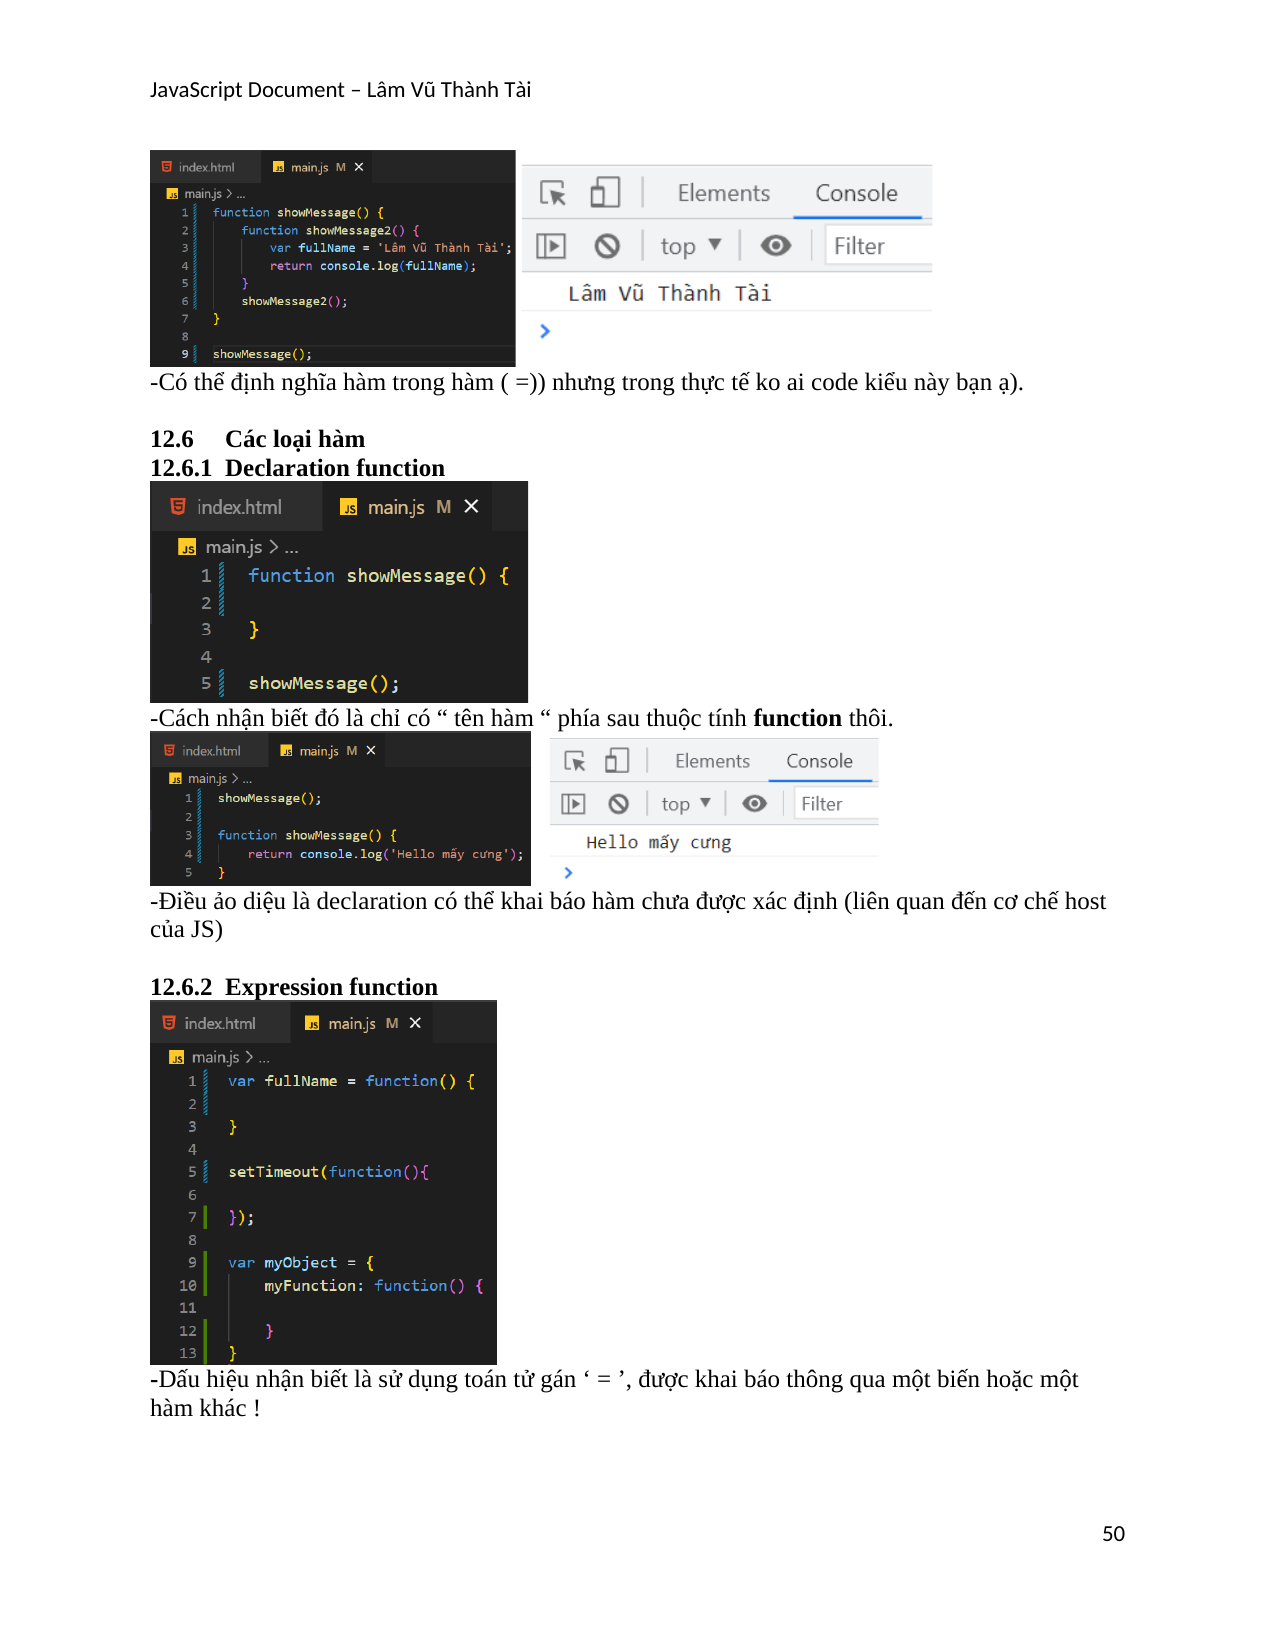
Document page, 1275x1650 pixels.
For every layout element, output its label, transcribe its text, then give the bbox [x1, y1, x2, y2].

list Các loại hàm [150, 424, 1125, 453]
list Declaration function [150, 453, 1125, 482]
list -Có thể định nghĩa hàm trong hàm ( =)) nhưng trong thực tế ko ai code kiểu này bạn ạ). [150, 367, 1125, 396]
list -Điều ảo diệu là declaration có thể khai báo hàm chưa được xác định (liên quan đến cơ chế host của JS) [150, 886, 1125, 943]
picture [150, 731, 531, 886]
picture [521, 161, 933, 367]
list -Dấu hiệu nhận biết là sử dụng toán tử gán ‘ = ’, được khai báo thông qua một biến hoặc một hàm khác ! [150, 1364, 1125, 1422]
list Expression function [150, 972, 1125, 1001]
picture [150, 481, 529, 703]
picture [150, 1000, 497, 1365]
picture [549, 735, 879, 886]
picture [150, 150, 516, 367]
list -Cách nhận biết đó là chỉ có “ tên hàm “ phía sau thuộc tính function thôi. [150, 703, 1125, 732]
